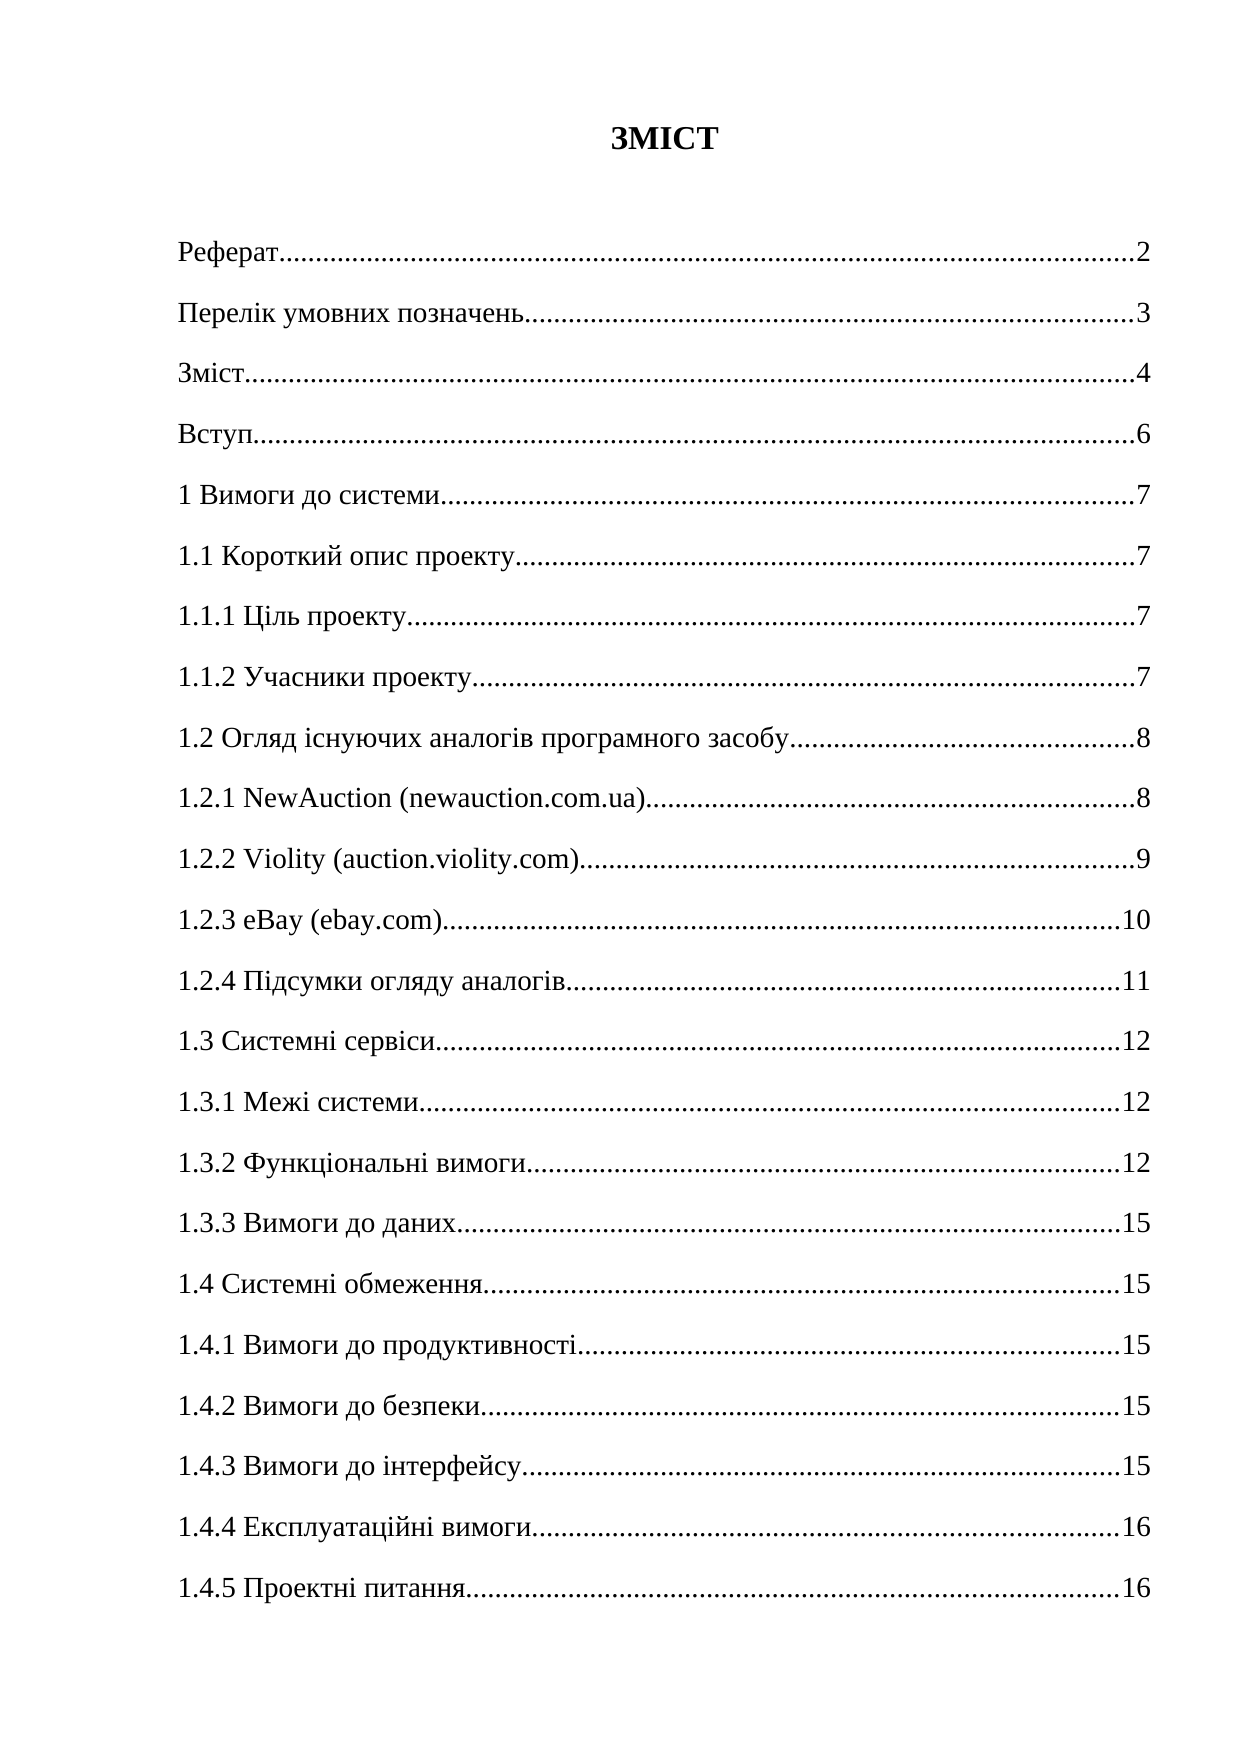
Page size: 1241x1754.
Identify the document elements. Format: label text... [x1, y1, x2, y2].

text 1.4.1 Вимоги до продуктивності 15 [177, 1327, 1152, 1361]
text 1.2.4 Підсумки огляду аналогів 11 [177, 963, 1152, 996]
text 1.2.3 eBay (ebay.com) 10 [177, 902, 1152, 936]
text 1.4.3 Вимоги до інтерфейсу 15 [177, 1448, 1152, 1482]
text 1.1.2 Учасники проекту 7 [177, 659, 1152, 693]
text 1.1.1 Ціль проекту 7 [177, 598, 1152, 632]
text 1.3.2 Функціональні вимоги 12 [177, 1145, 1152, 1178]
text 1.4.5 Проектні питання 16 [177, 1570, 1152, 1603]
text Перелік умовних позначень 3 [177, 295, 1152, 328]
text 1.2 Огляд існуючих аналогів програмного засобу 8 [177, 720, 1152, 753]
text 1.4.4 Експлуатаційні вимоги 16 [177, 1509, 1152, 1543]
text 1.4 Системні обмеження 15 [177, 1266, 1152, 1300]
text Зміст 4 [177, 355, 1152, 389]
text 1.4.2 Вимоги до безпеки 15 [177, 1388, 1152, 1421]
text 1.3.3 Вимоги до даних 15 [177, 1206, 1152, 1239]
text Вступ 6 [177, 416, 1152, 450]
text Реферат 2 [177, 234, 1152, 267]
text 1.3.1 Межі системи 12 [177, 1084, 1152, 1118]
text 1 Вимоги до системи 7 [177, 477, 1152, 510]
text 1.1 Короткий опис проекту 7 [177, 538, 1152, 571]
list Зміст [177, 118, 1152, 156]
text 1.2.2 Violity (auction.violity.com) 9 [177, 841, 1152, 875]
text 1.2.1 NewAuction (newauction.com.ua) 8 [177, 781, 1152, 814]
text 1.3 Системні сервіси 12 [177, 1023, 1152, 1057]
